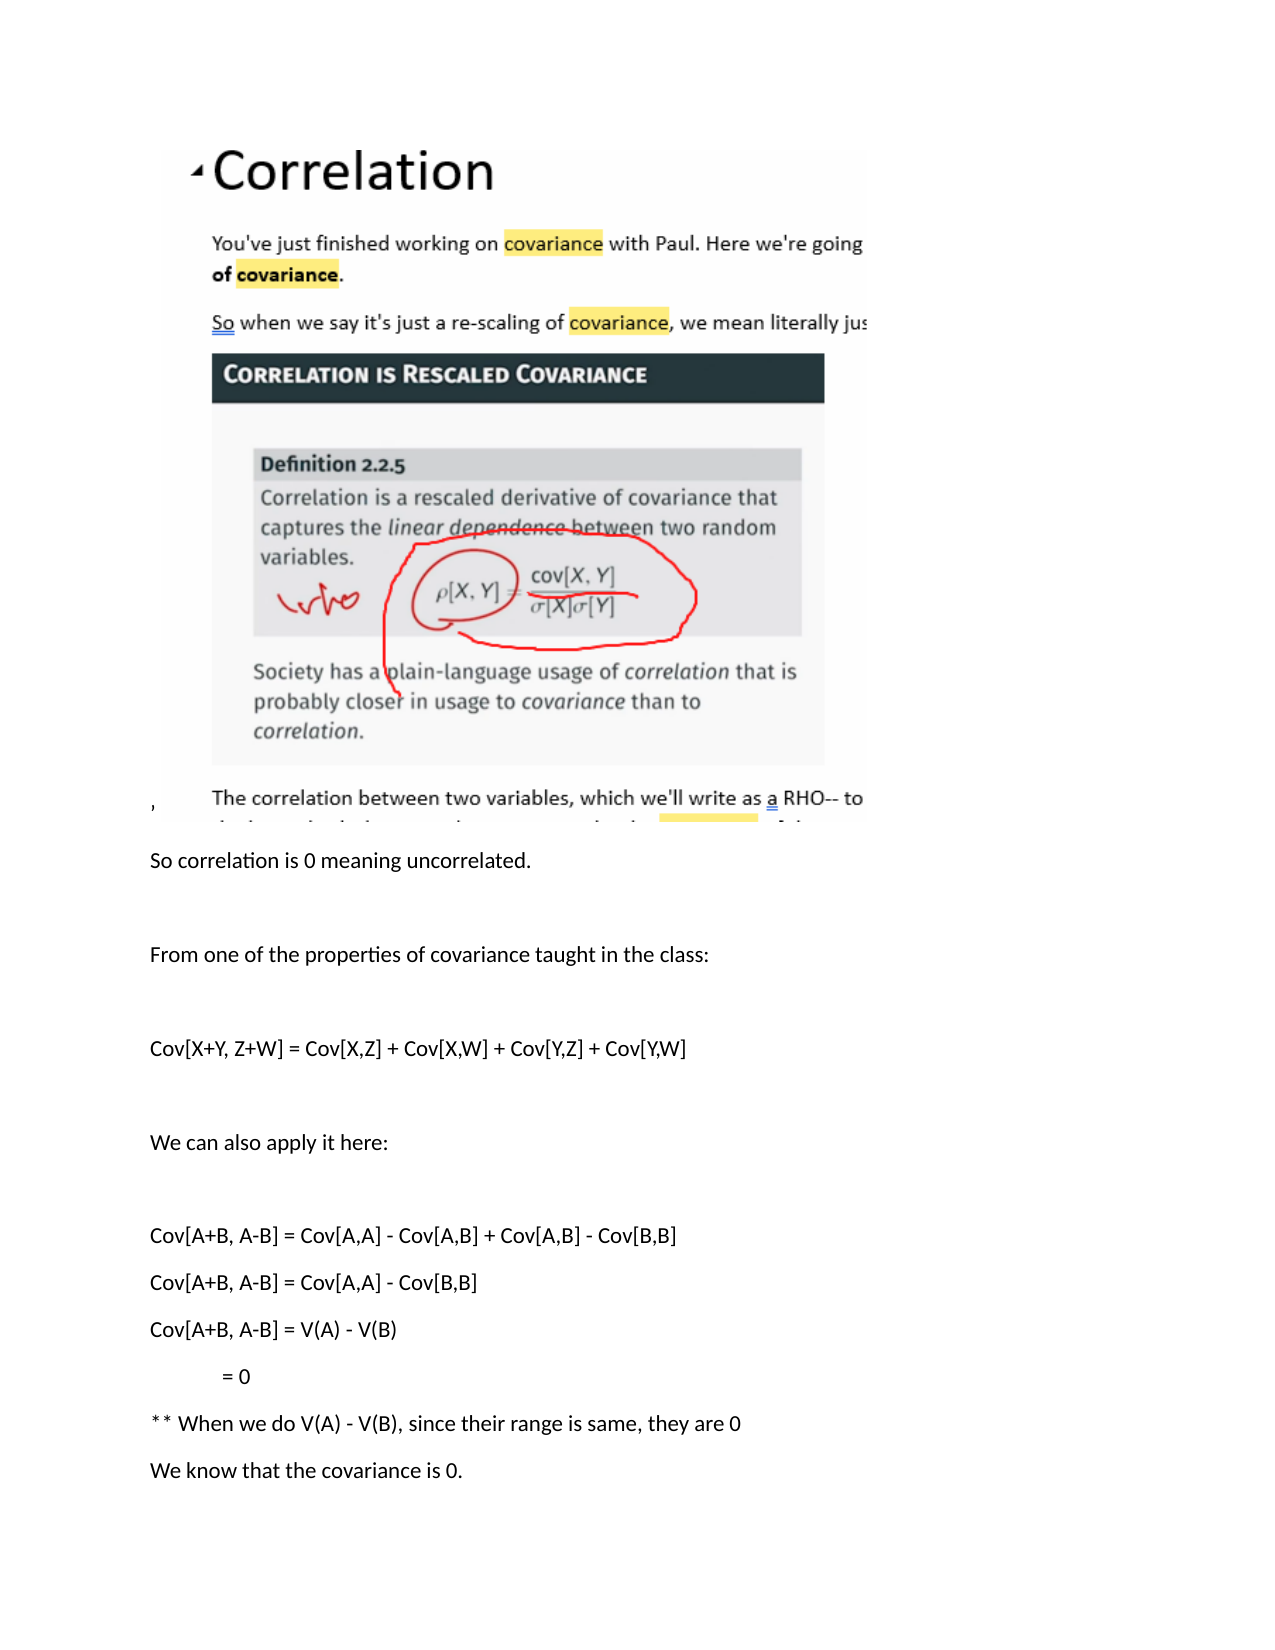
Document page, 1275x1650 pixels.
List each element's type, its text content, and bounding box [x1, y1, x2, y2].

text Cov[A+B, A-B] = Cov[A,A] - Cov[B,B] [150, 1268, 1125, 1296]
text We can also apply it here: [150, 1128, 1125, 1156]
text ** When we do V(A) - V(B), since their range is same, they are 0 [150, 1409, 1125, 1437]
text So correlation is 0 meaning uncorrelated. [150, 846, 1125, 874]
text = 0 [150, 1362, 1125, 1390]
text We know that the covariance is 0. [150, 1456, 1125, 1484]
text Cov[X+Y, Z+W] = Cov[X,Z] + Cov[X,W] + Cov[Y,Z] + Cov[Y,W] [150, 1034, 1125, 1062]
picture [161, 150, 867, 822]
text Cov[A+B, A-B] = V(A) - V(B) [150, 1315, 1125, 1343]
text From one of the properties of covariance taught in the class: [150, 940, 1125, 968]
text Cov[A+B, A-B] = Cov[A,A] - Cov[A,B] + Cov[A,B] - Cov[B,B] [150, 1221, 1125, 1249]
